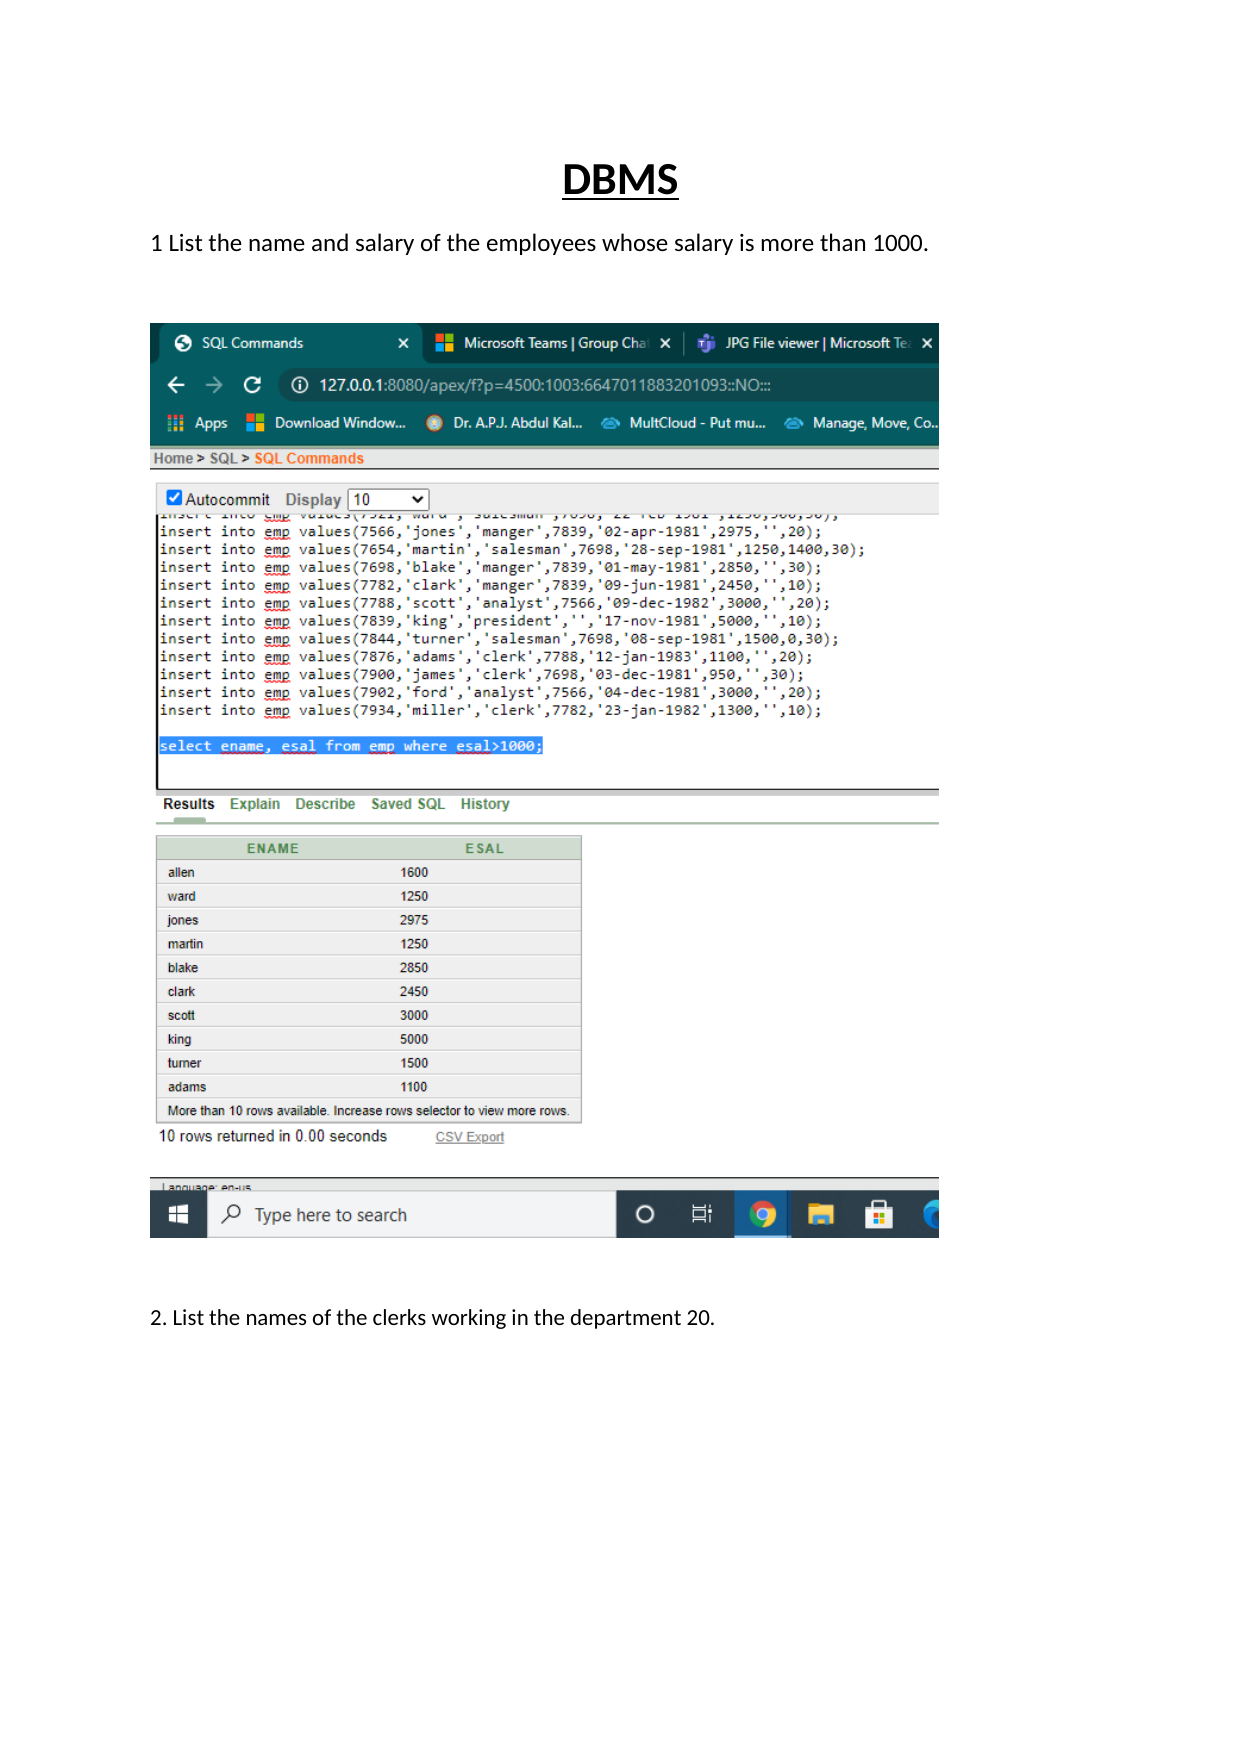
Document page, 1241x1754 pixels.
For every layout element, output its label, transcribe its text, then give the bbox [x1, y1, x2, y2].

picture [150, 323, 939, 1238]
text DBMS [150, 150, 1090, 206]
text 1 List the name and salary of the employees whose salary is more than 1000. [150, 227, 1090, 257]
text 2. List the names of the clerks working in the department 20. [150, 1303, 1090, 1331]
